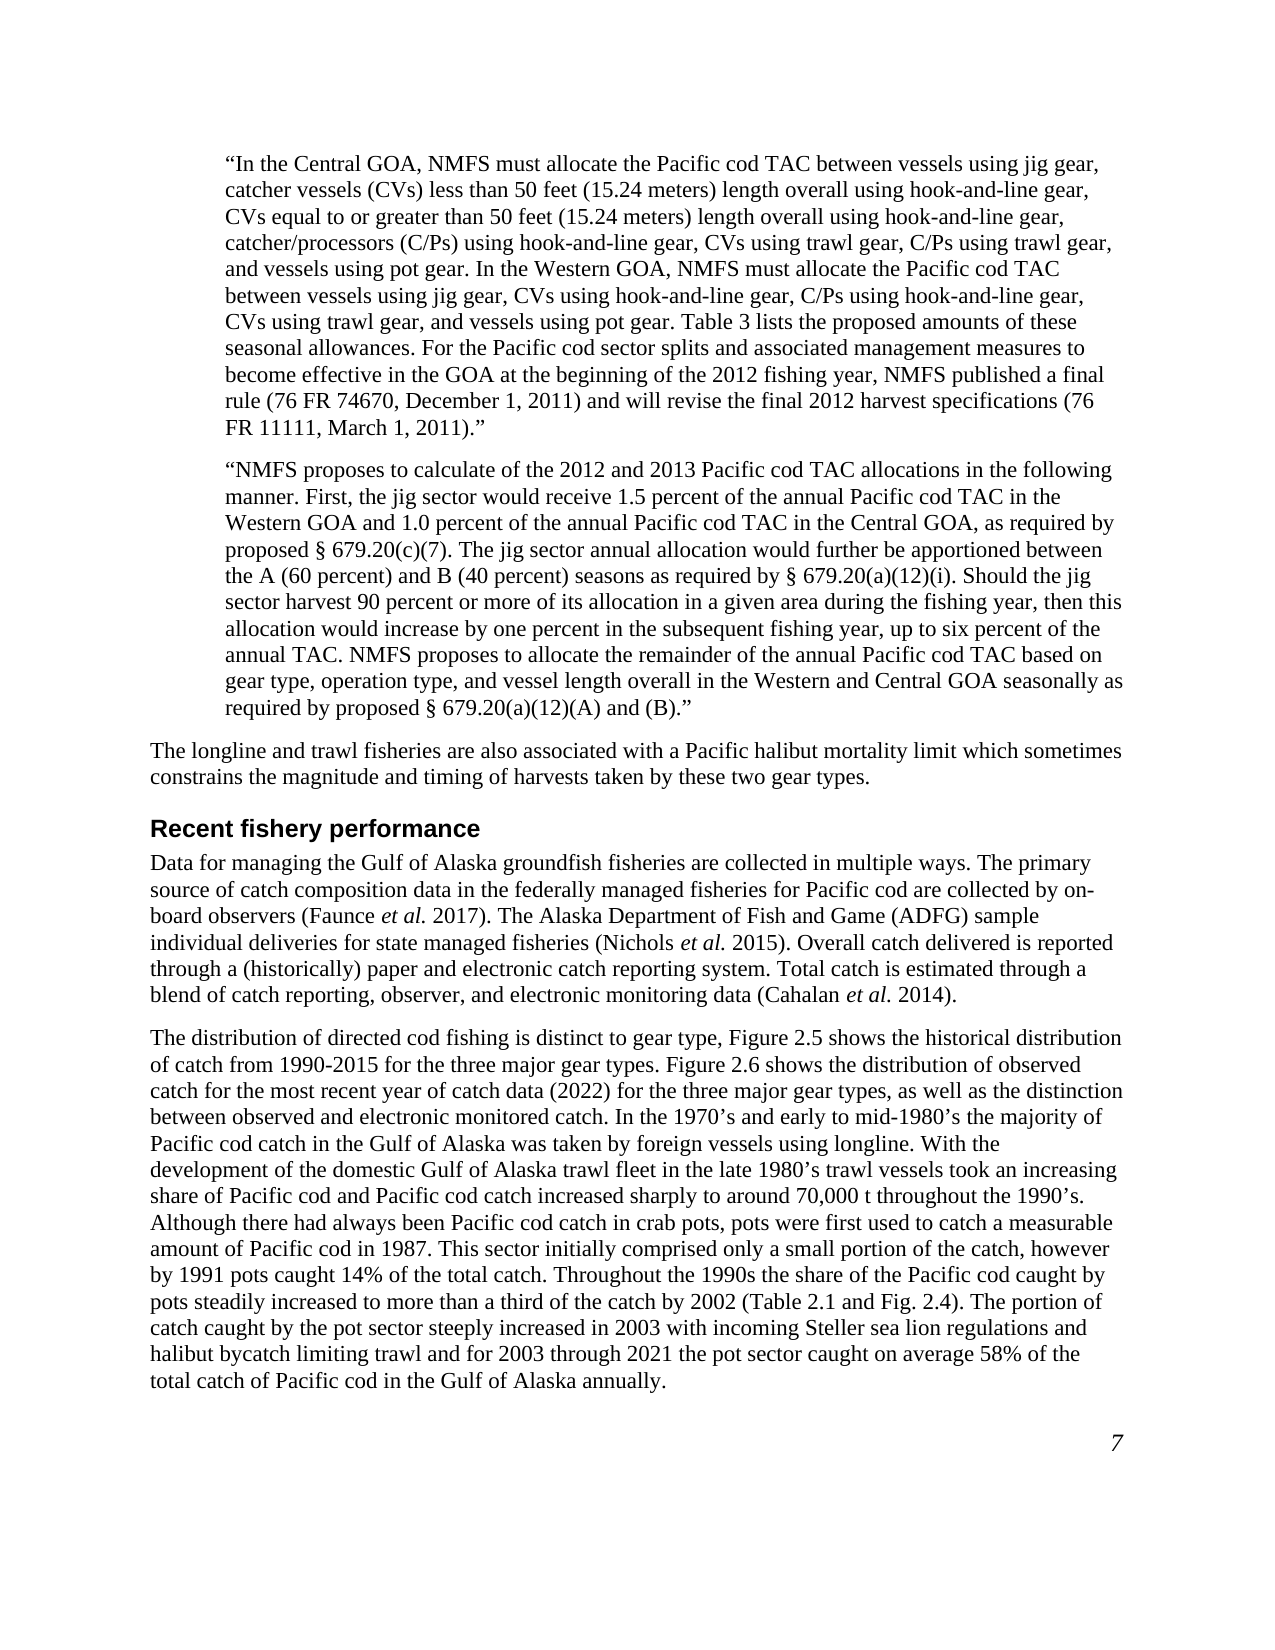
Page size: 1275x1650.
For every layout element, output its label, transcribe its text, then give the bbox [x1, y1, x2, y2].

text “NMFS proposes to calculate of the 2012 and 2013 Pacific cod TAC allocations in the following manner. First, the jig sector would receive 1.5 percent of the annual Pacific cod TAC in the Western GOA and 1.0 percent of the annual Pacific cod TAC in the Central GOA, as required by proposed § 679.20(c)(7). The jig sector annual allocation would further be apportioned between the A (60 percent) and B (40 percent) seasons as required by § 679.20(a)(12)(i). Should the jig sector harvest 90 percent or more of its allocation in a given area during the fishing year, then this allocation would increase by one percent in the subsequent fishing year, up to six percent of the annual TAC. NMFS proposes to allocate the remainder of the annual Pacific cod TAC based on gear type, operation type, and vessel length overall in the Western and Central GOA seasonally as required by proposed § 679.20(a)(12)(A) and (B).” [225, 457, 1125, 720]
subtitle Recent fishery performance [150, 814, 1125, 843]
text The longline and trawl fisheries are also associated with a Pacific halibut mortality limit which sometimes constrains the magnitude and timing of harvests taken by these two gear types. [150, 737, 1125, 789]
text “In the Central GOA, NMFS must allocate the Pacific cod TAC between vessels using jig gear, catcher vessels (CVs) less than 50 feet (15.24 meters) length overall using hook-and-line gear, CVs equal to or greater than 50 feet (15.24 meters) length overall using hook-and-line gear, catcher/processors (C/Ps) using hook-and-line gear, CVs using trawl gear, C/Ps using trawl gear, and vessels using pot gear. In the Western GOA, NMFS must allocate the Pacific cod TAC between vessels using jig gear, CVs using hook-and-line gear, C/Ps using hook-and-line gear, CVs using trawl gear, and vessels using pot gear. Table 3 lists the proposed amounts of these seasonal allowances. For the Pacific cod sector splits and associated management measures to become effective in the GOA at the beginning of the 2012 fishing year, NMFS published a final rule (76 FR 74670, December 1, 2011) and will revise the final 2012 harvest specifications (76 FR 11111, March 1, 2011).” [225, 150, 1125, 440]
text Data for managing the Gulf of Alaska groundfish fisheries are collected in multiple ways. The primary source of catch composition data in the federally managed fisheries for Pacific cod are collected by on-board observers (Faunce et al. 2017). The Alaska Department of Fish and Game (ADFG) sample individual deliveries for state managed fisheries (Nichols et al. 2015). Overall catch delivered is reported through a (historically) paper and electronic catch reporting system. Total catch is estimated through a blend of catch reporting, observer, and electronic monitoring data (Cahalan et al. 2014). [150, 849, 1125, 1008]
text The distribution of directed cod fishing is distinct to gear type, Figure 2.5 shows the historical distribution of catch from 1990-2015 for the three major gear types. Figure 2.6 shows the distribution of observed catch for the most recent year of catch data (2022) for the three major gear types, as well as the distinction between observed and electronic monitored catch. In the 1970’s and early to mid-1980’s the majority of Pacific cod catch in the Gulf of Alaska was taken by foreign vessels using longline. With the development of the domestic Gulf of Alaska trawl fleet in the late 1980’s trawl vessels took an increasing share of Pacific cod and Pacific cod catch increased sharply to around 70,000 t throughout the 1990’s. Although there had always been Pacific cod catch in crab pots, pots were first used to catch a measurable amount of Pacific cod in 1987. This sector initially comprised only a small portion of the catch, however by 1991 pots caught 14% of the total catch. Throughout the 1990s the share of the Pacific cod caught by pots steadily increased to more than a third of the catch by 2002 (Table 2.1 and Fig. 2.4). The portion of catch caught by the pot sector steeply increased in 2003 with incoming Steller sea lion regulations and halibut bycatch limiting trawl and for 2003 through 2021 the pot sector caught on average 58% of the total catch of Pacific cod in the Gulf of Alaska annually. [150, 1024, 1125, 1393]
